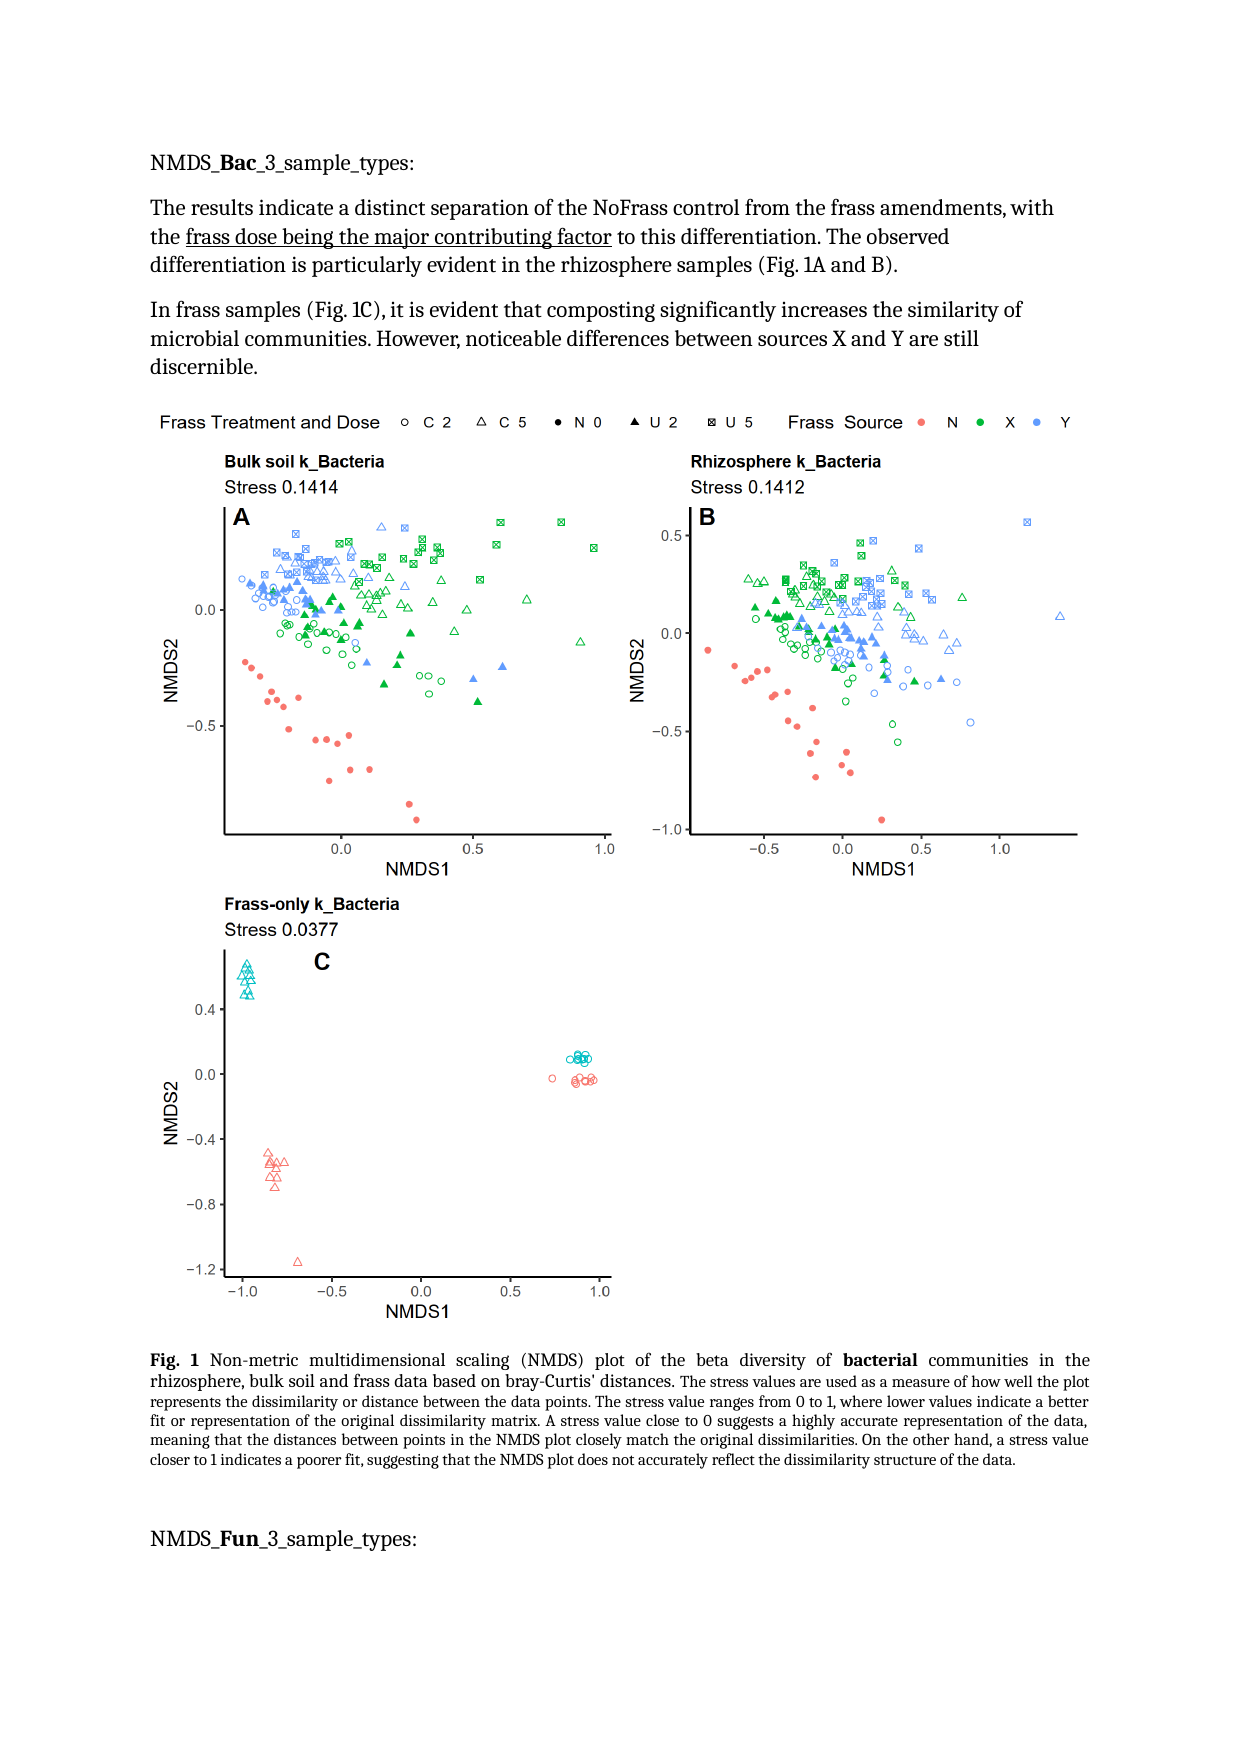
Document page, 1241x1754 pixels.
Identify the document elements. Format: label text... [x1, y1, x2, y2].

text Fig. 1 Non-metric multidimensional scaling (NMDS) plot of the beta diversity of bacterial communities in the rhizosphere, bulk soil and frass data based on bray-Curtis' distances. The stress values are used as a measure of how well the plot represents the dissimilarity or distance between the data points. The stress value ranges from 0 to 1, where lower values indicate a better fit or representation of the original dissimilarity matrix. A stress value close to 0 suggests a highly accurate representation of the data, meaning that the distances between points in the NMDS plot closely match the original dissimilarities. On the other hand, a stress value closer to 1 indicates a poorer fit, suggesting that the NMDS plot does not accurately reflect the dissimilarity structure of the data. [150, 1349, 1090, 1469]
picture [150, 399, 1091, 1331]
text Pg7 Alpha diversity plots and testsNMDS_Bac_3_sample_types: [150, 150, 1090, 176]
text NMDS_Fun_3_sample_types: [150, 1526, 1090, 1552]
text The results indicate a distinct separation of the NoFrass control from the frass amendments, with the frass dose being the major contributing factor to this differentiation. The observed differentiation is particularly evident in the rhizosphere samples (Fig. 1A and B). [150, 195, 1090, 278]
text In frass samples (Fig. 1C), it is evident that composting significantly increases the similarity of microbial communities. However, noticeable differences between sources X and Y are still discernible. [150, 297, 1090, 380]
